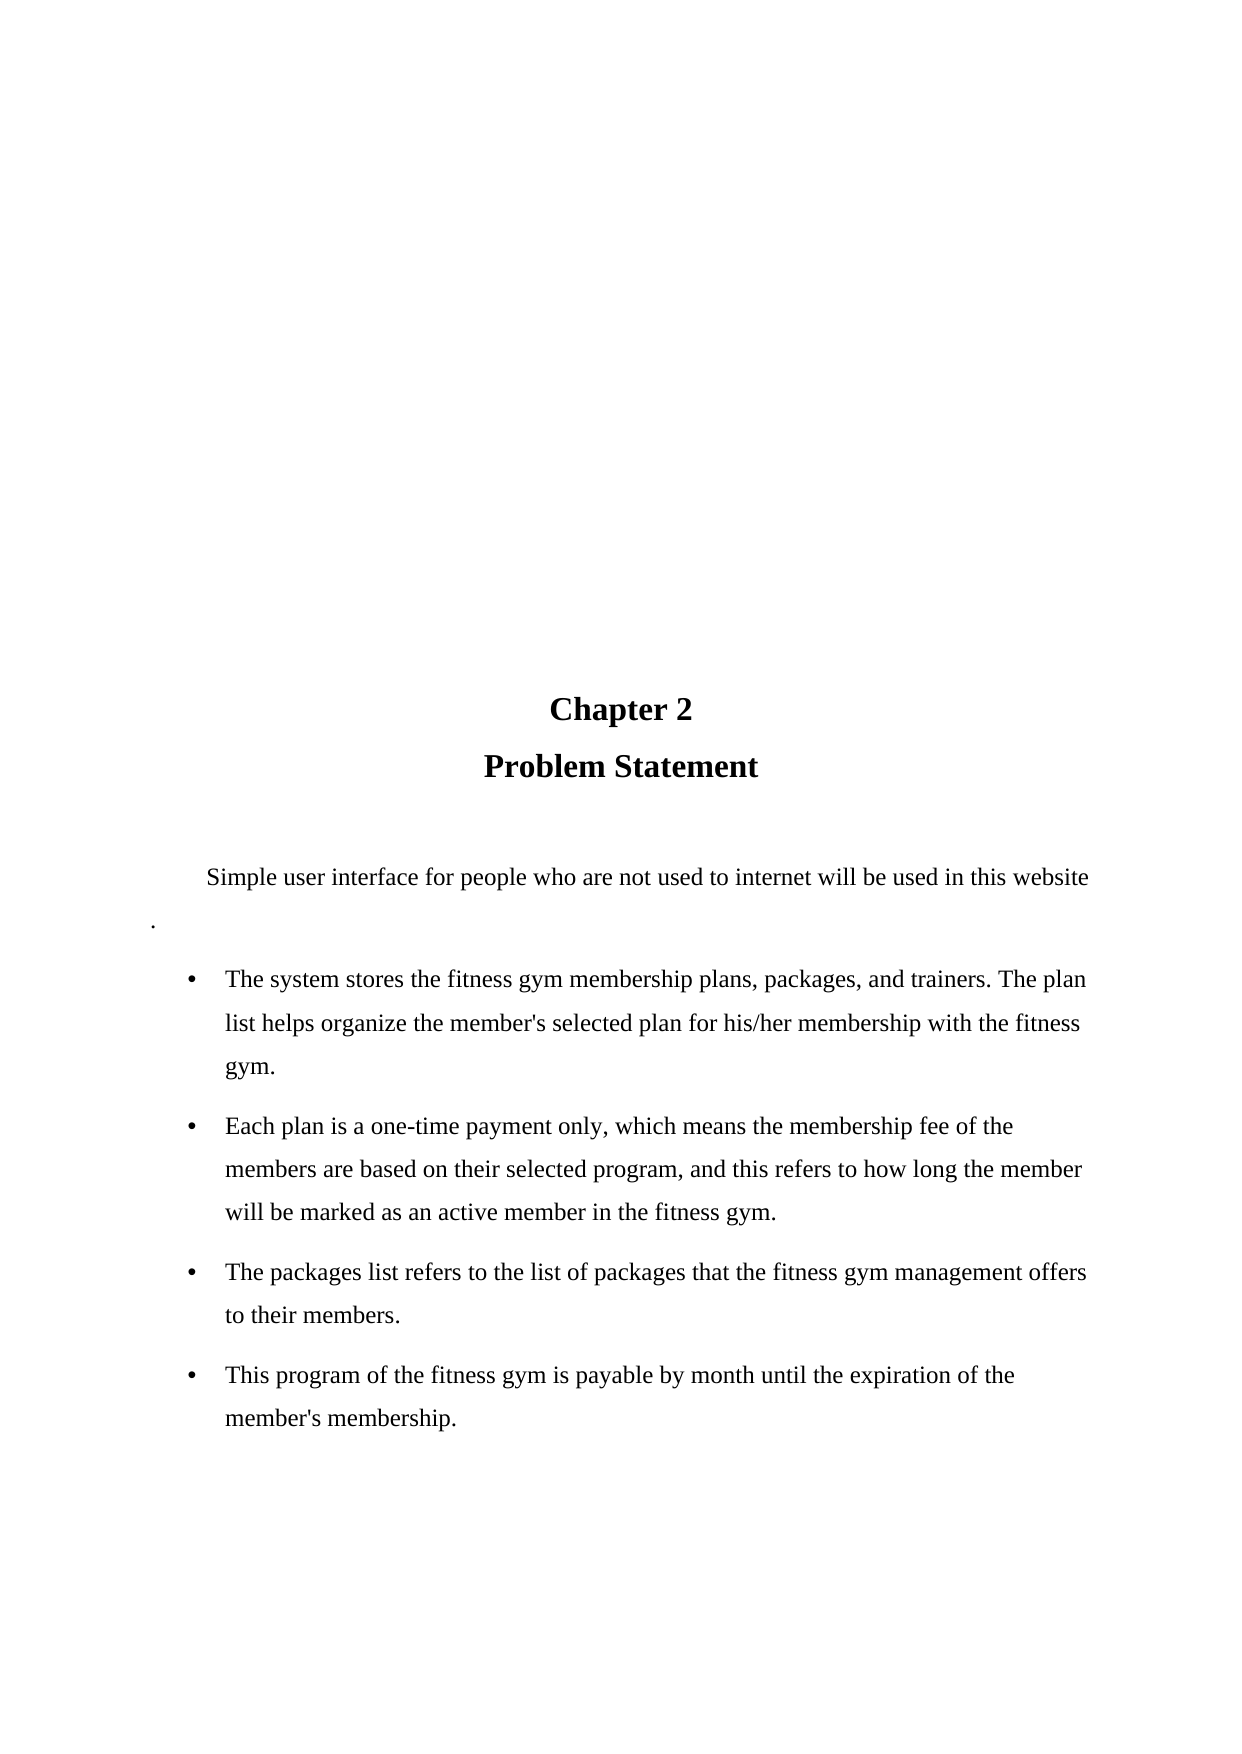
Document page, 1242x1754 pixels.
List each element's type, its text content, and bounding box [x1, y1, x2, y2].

list Each plan is a one-time payment only, which means the membership fee of the members are based on their selected program, and this refers to how long the member will be marked as an active member in the fitness gym. [187, 1111, 1092, 1226]
text Chapter 2 [150, 689, 1092, 727]
list This program of the fitness gym is payable by month until the expiration of the member's membership. [187, 1360, 1092, 1432]
text Problem Statement [150, 747, 1092, 785]
list The system stores the fitness gym membership plans, packages, and trainers. The plan list helps organize the member's selected plan for his/her membership with the fitness gym. [187, 964, 1092, 1079]
text Simple user interface for people who are not used to internet will be used in this website . [150, 862, 1092, 933]
list The packages list refers to the list of packages that the fitness gym management offers to their members. [187, 1257, 1092, 1329]
